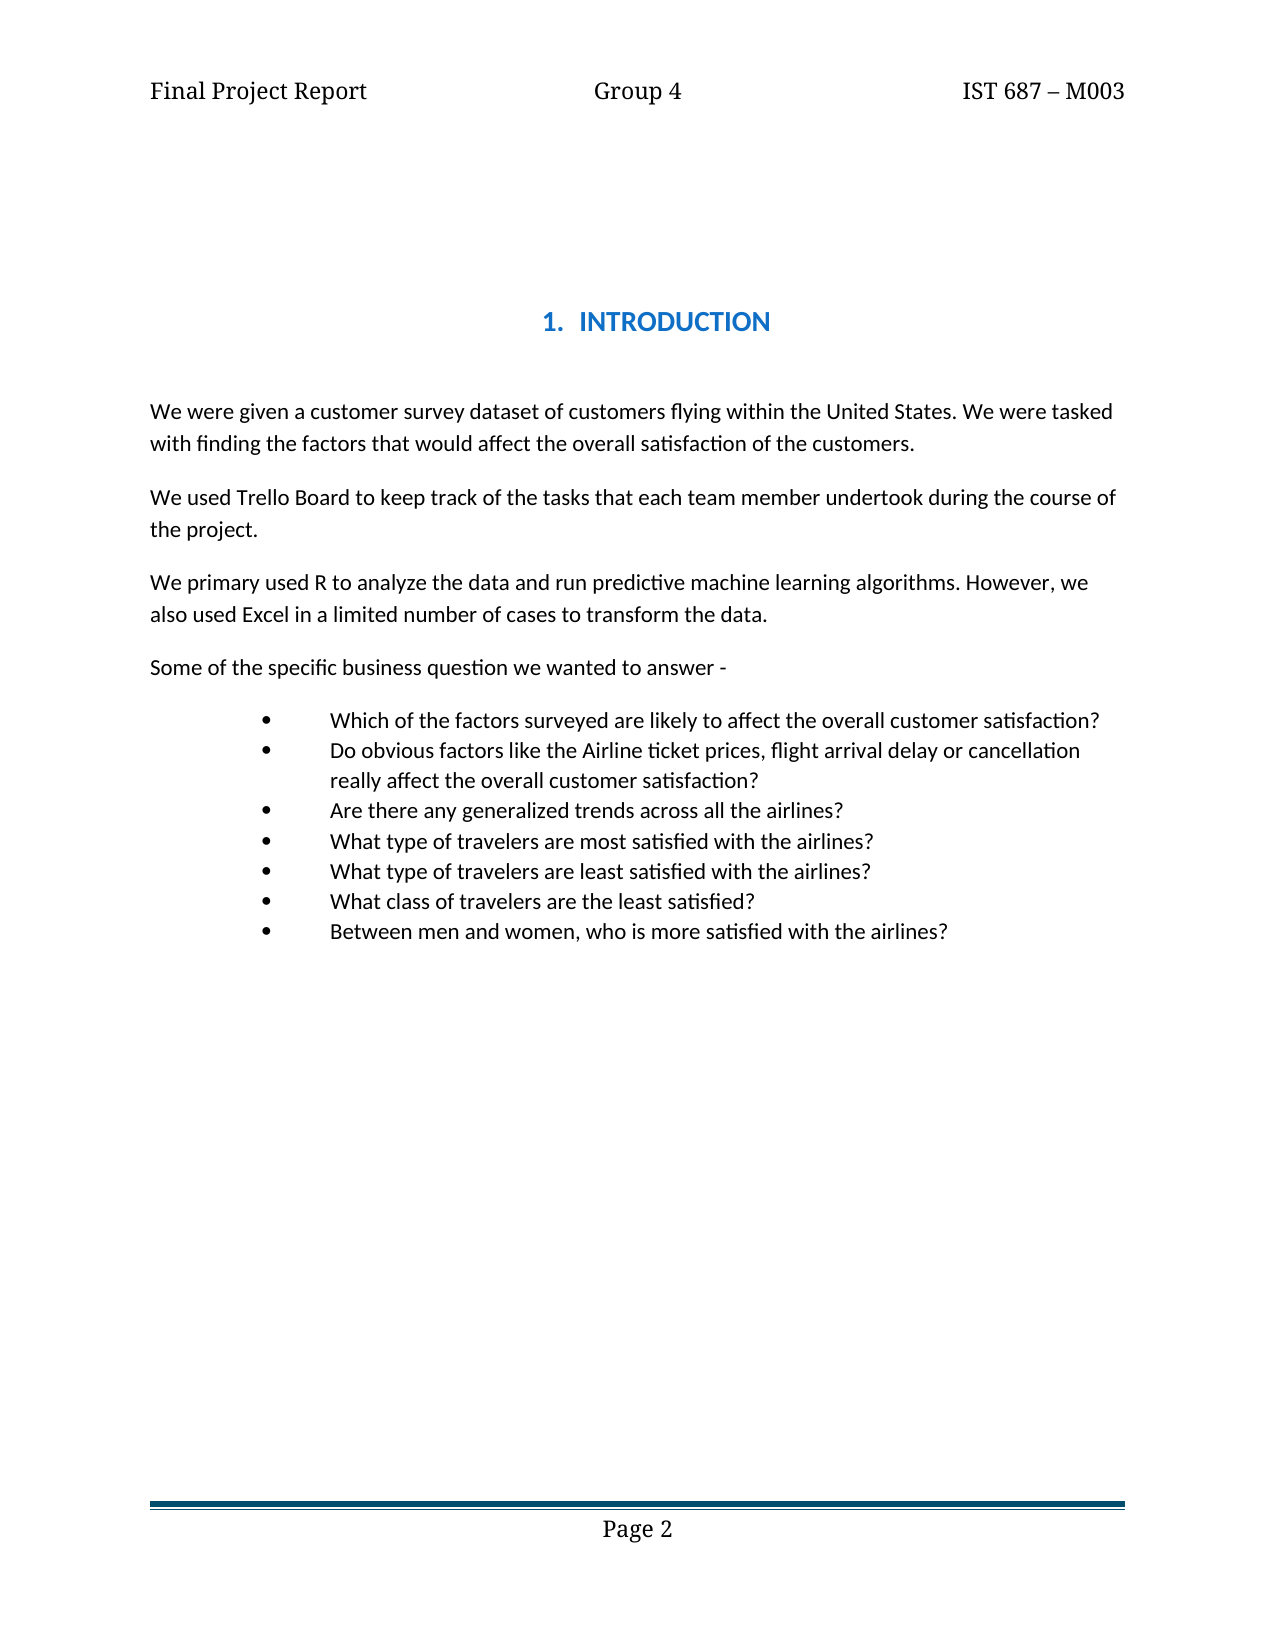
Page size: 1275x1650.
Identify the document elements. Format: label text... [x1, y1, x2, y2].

text Some of the specific business question we wanted to answer - [150, 653, 1125, 681]
list What type of travelers are most satisfied with the airlines? [262, 827, 1125, 855]
text We primary used R to analyze the data and run predictive machine learning algorithms. However, we also used Excel in a limited number of cases to transform the data. [150, 568, 1125, 628]
text We were given a customer survey dataset of customers flying within the United States. We were tasked with finding the factors that would affect the overall satisfaction of the customers. [150, 397, 1125, 458]
list Which of the factors surveyed are likely to affect the overall customer satisfaction? [262, 706, 1125, 734]
list What type of travelers are least satisfied with the airlines? [262, 857, 1125, 885]
text We used Trello Board to keep track of the tasks that each team member undertook during the course of the project. [150, 483, 1125, 543]
subtitle INTRODUCTION [187, 303, 1125, 339]
list What class of travelers are the least satisfied? [262, 887, 1125, 915]
list Are there any generalized trends across all the airlines? [262, 797, 1125, 825]
list Do obvious factors like the Airline ticket prices, flight arrival delay or cancellation really affect the overall customer satisfaction? [262, 736, 1125, 794]
list Between men and women, who is more satisfied with the airlines? [262, 917, 1125, 946]
